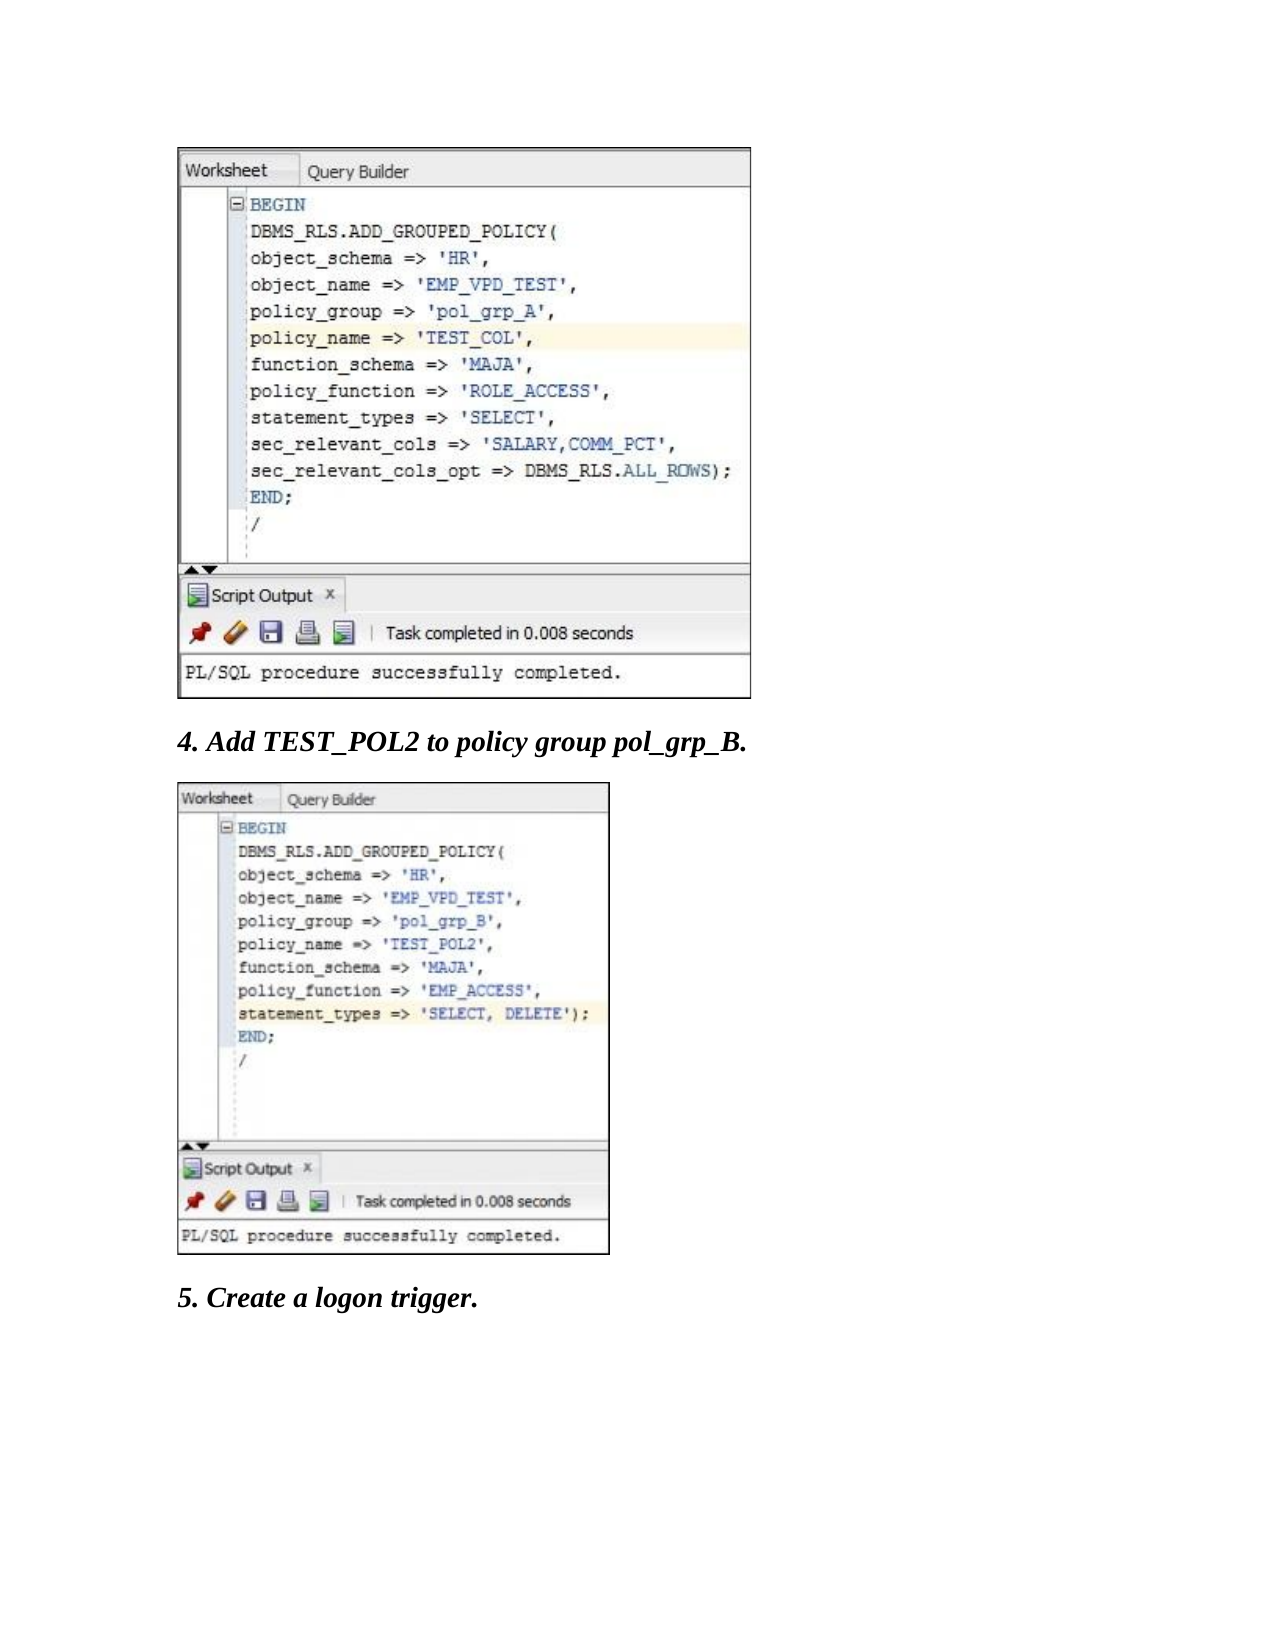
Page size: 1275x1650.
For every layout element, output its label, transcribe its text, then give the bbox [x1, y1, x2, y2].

picture [177, 147, 752, 699]
text 5. Create a logon trigger. [177, 1280, 1098, 1313]
picture [177, 782, 610, 1255]
text 4. Add TEST_POL2 to policy group pol_grp_B. [177, 724, 1098, 757]
